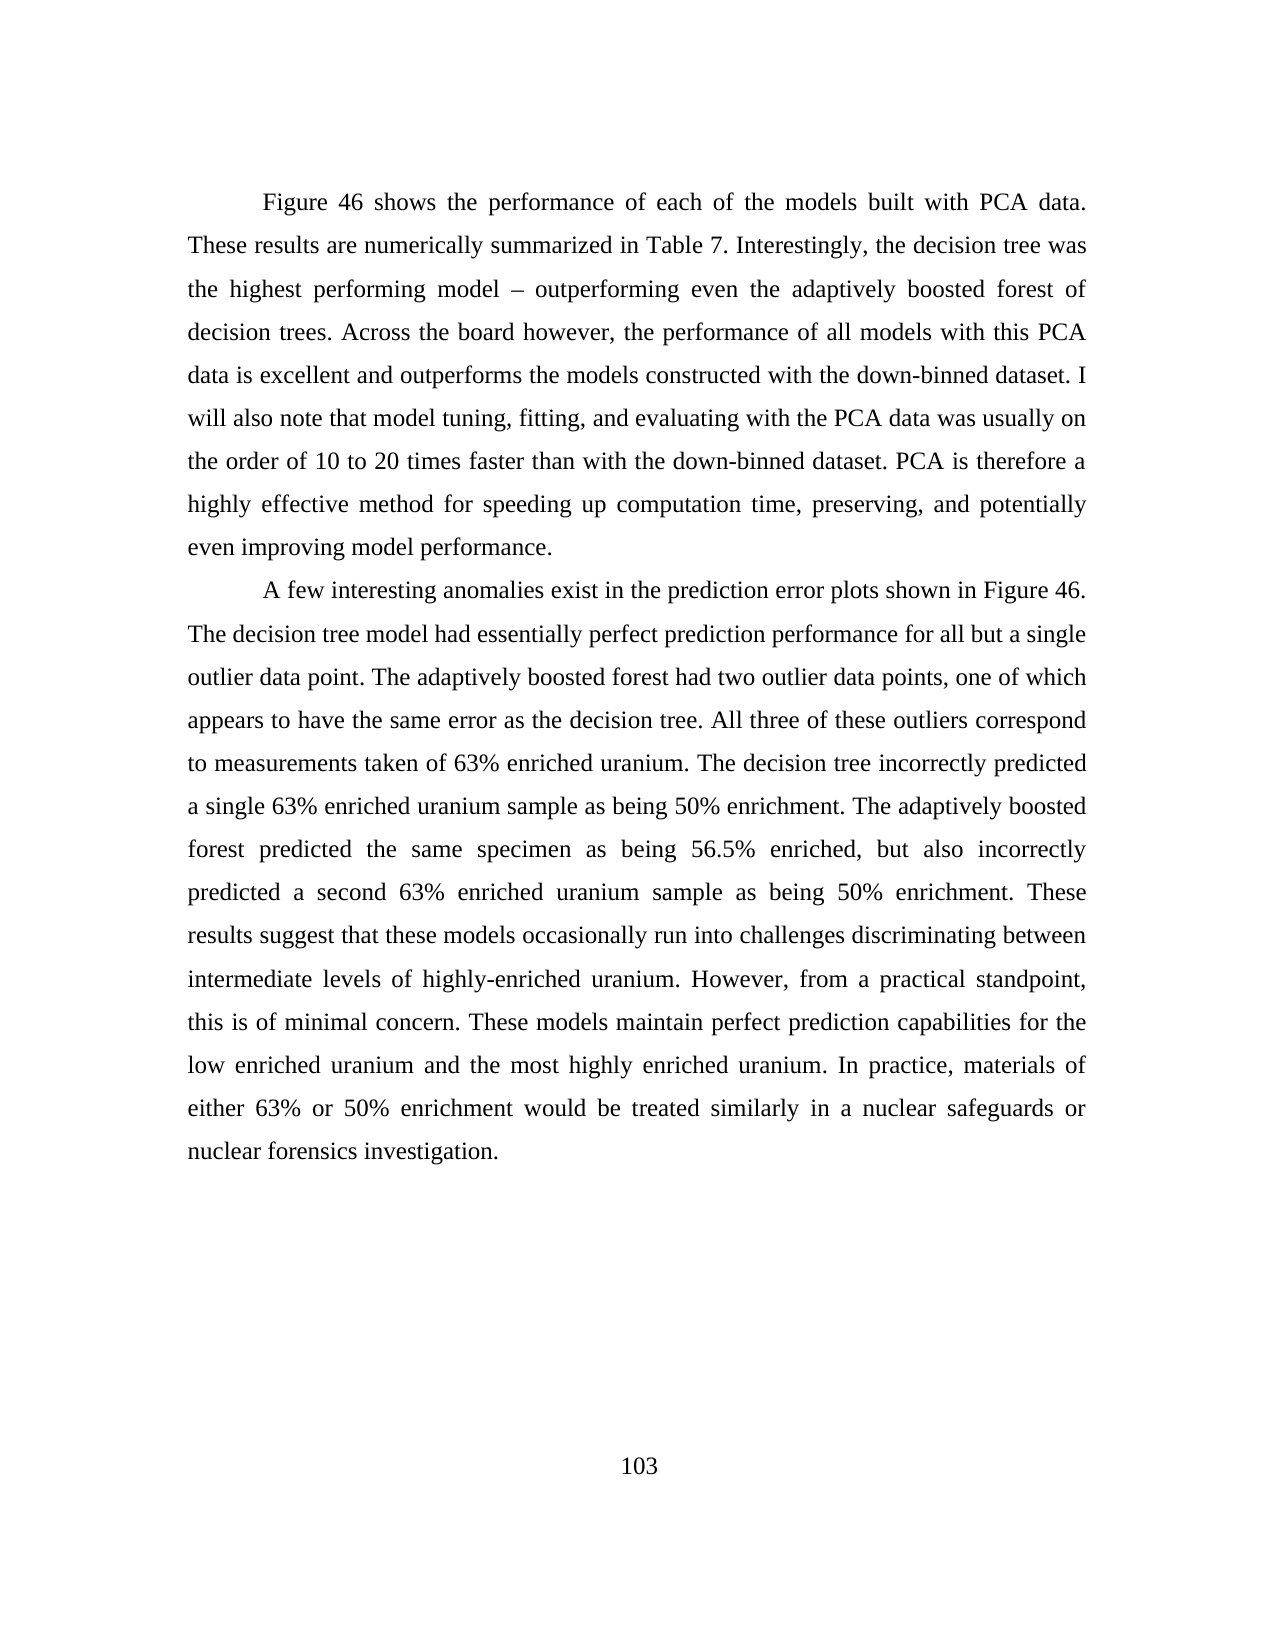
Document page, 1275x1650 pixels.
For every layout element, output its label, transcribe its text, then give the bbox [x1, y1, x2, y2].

text Figure 46 shows the performance of each of the models built with PCA data. These results are numerically summarized in Table 7. Interestingly, the decision tree was the highest performing model – outperforming even the adaptively boosted forest of decision trees. Across the board however, the performance of all models with this PCA data is excellent and outperforms the models constructed with the down-binned dataset. I will also note that model tuning, fitting, and evaluating with the PCA data was usually on the order of 10 to 20 times faster than with the down-binned dataset. PCA is therefore a highly effective method for speeding up computation time, preserving, and potentially even improving model performance. [187, 187, 1087, 561]
text A few interesting anomalies exist in the prediction error plots shown in Figure 46. The decision tree model had essentially perfect prediction performance for all but a single outlier data point. The adaptively boosted forest had two outlier data points, one of which appears to have the same error as the decision tree. All three of these outliers correspond to measurements taken of 63% enriched uranium. The decision tree incorrectly predicted a single 63% enriched uranium sample as being 50% enrichment. The adaptively boosted forest predicted the same specimen as being 56.5% enriched, but also incorrectly predicted a second 63% enriched uranium sample as being 50% enrichment. These results suggest that these models occasionally run into challenges discriminating between intermediate levels of highly-enriched uranium. However, from a practical standpoint, this is of minimal concern. These models maintain perfect prediction capabilities for the low enriched uranium and the most highly enriched uranium. In practice, materials of either 63% or 50% enrichment would be treated similarly in a nuclear safeguards or nuclear forensics investigation. [187, 576, 1087, 1165]
